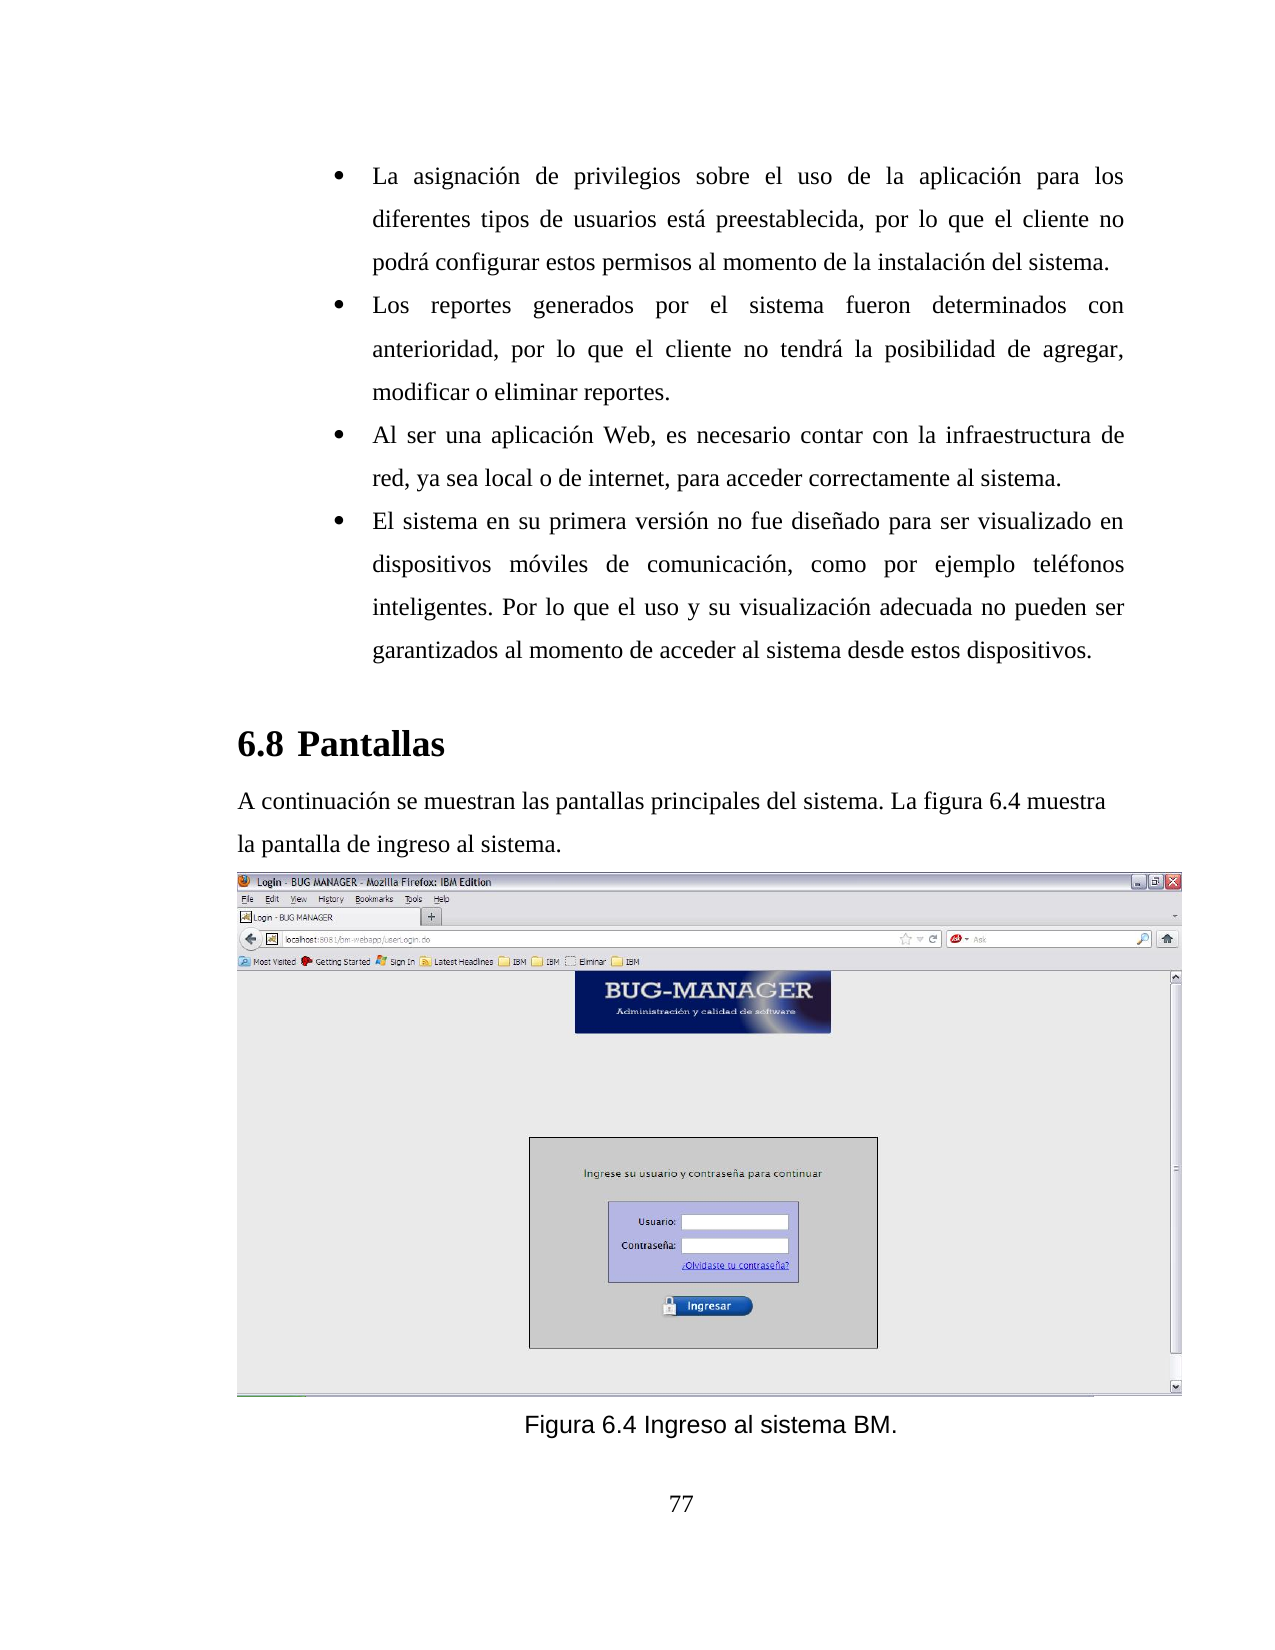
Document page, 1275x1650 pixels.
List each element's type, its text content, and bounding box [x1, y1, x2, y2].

list Al ser una aplicación Web, es necesario contar con la infraestructura de red, ya sea local o de internet, para acceder correctamente al sistema. [334, 420, 1125, 492]
text Figura 6.4 Ingreso al sistema BM. [237, 1411, 1125, 1439]
list La asignación de privilegios sobre el uso de la aplicación para los diferentes tipos de usuarios está preestablecida, por lo que el cliente no podrá configurar estos permisos al momento de la instalación del sistema. [334, 161, 1125, 276]
list El sistema en su primera versión no fue diseñado para ser visualizado en dispositivos móviles de comunicación, como por ejemplo teléfonos inteligentes. Por lo que el uso y su visualización adecuada no pueden ser garantizados al momento de acceder al sistema desde estos dispositivos. [334, 506, 1125, 664]
picture [237, 872, 1184, 1397]
text A continuación se muestran las pantallas principales del sistema. La figura 6.4 muestra la pantalla de ingreso al sistema. [237, 786, 1125, 858]
subtitle Pantallas [237, 722, 1125, 765]
list Los reportes generados por el sistema fueron determinados con anterioridad, por lo que el cliente no tendrá la posibilidad de agregar, modificar o eliminar reportes. [334, 291, 1125, 406]
